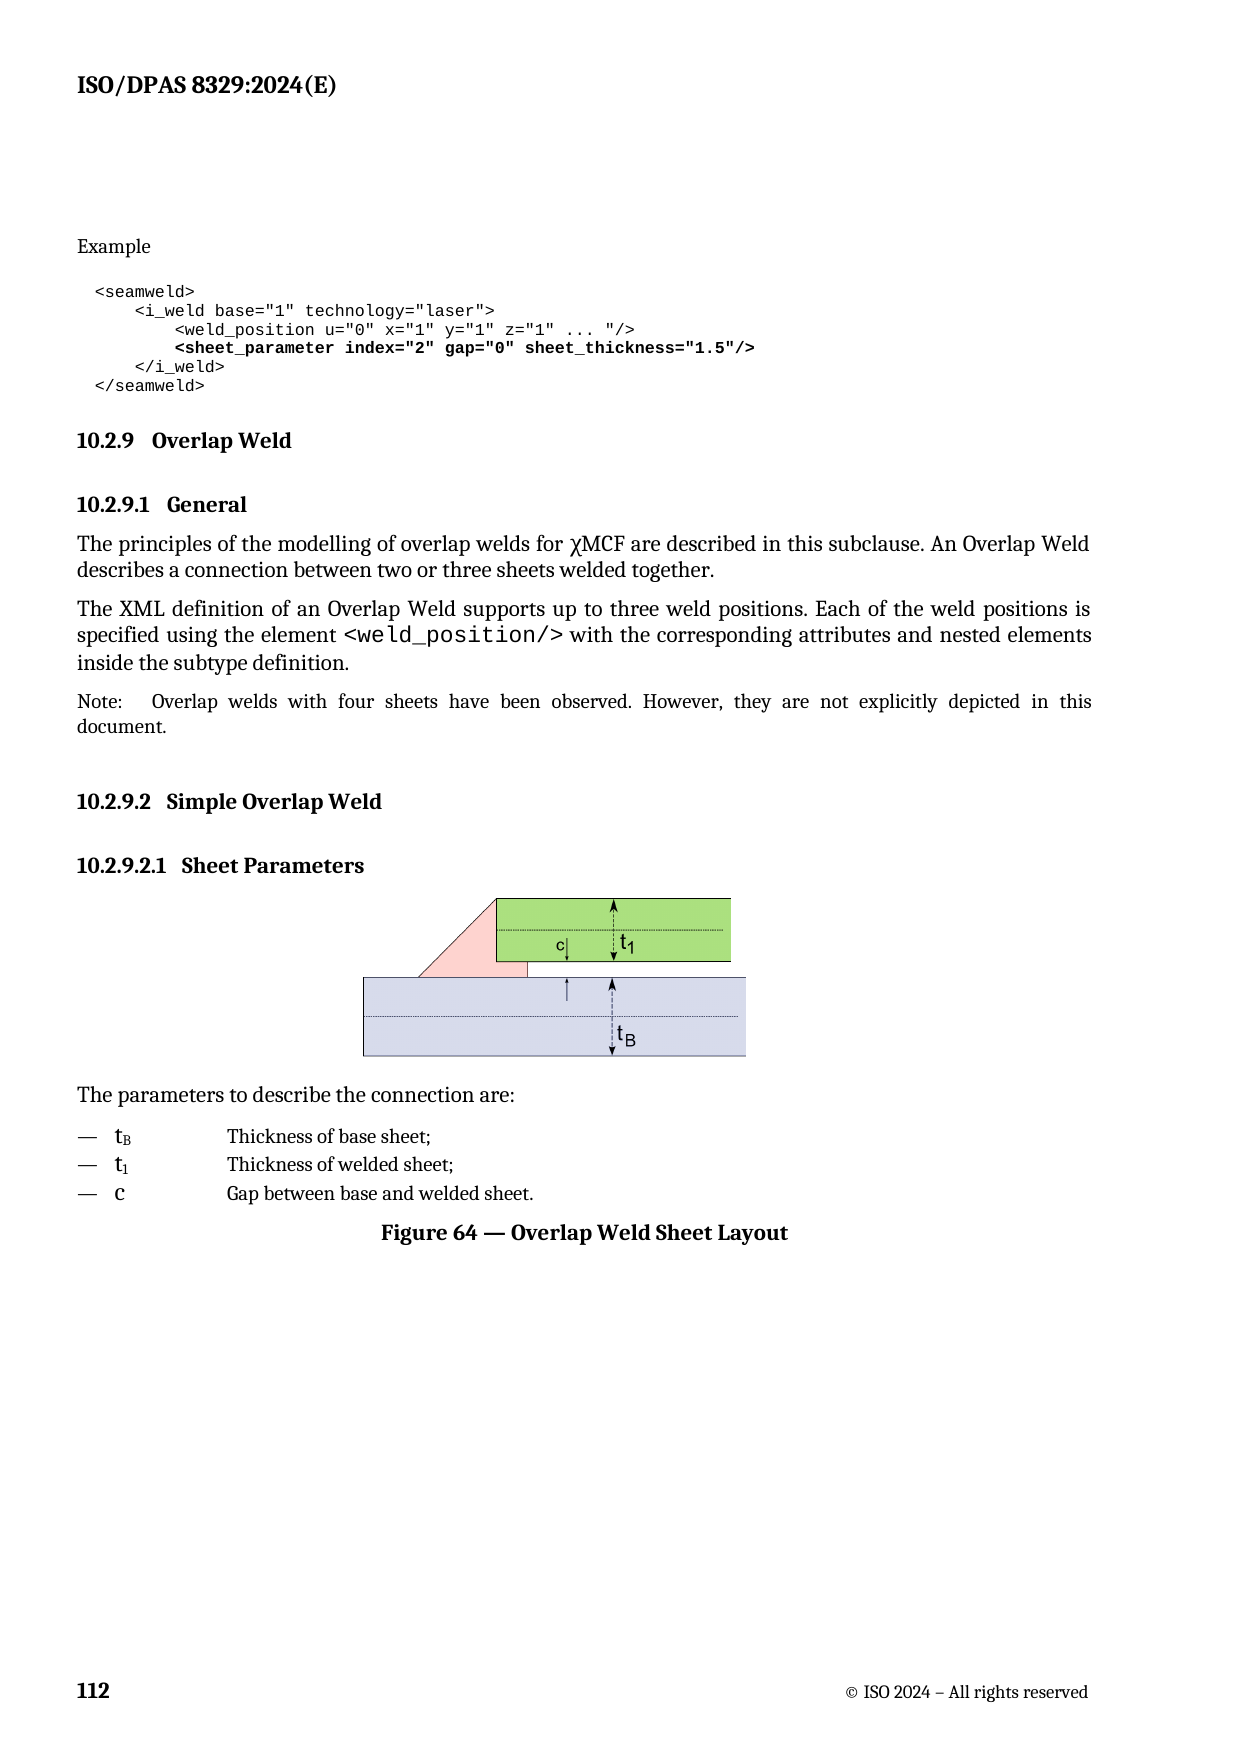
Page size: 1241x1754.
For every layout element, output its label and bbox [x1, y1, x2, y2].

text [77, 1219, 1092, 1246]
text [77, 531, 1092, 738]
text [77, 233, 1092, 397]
picture [363, 898, 746, 1057]
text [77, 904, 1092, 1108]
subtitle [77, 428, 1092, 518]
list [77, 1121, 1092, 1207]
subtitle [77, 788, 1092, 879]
